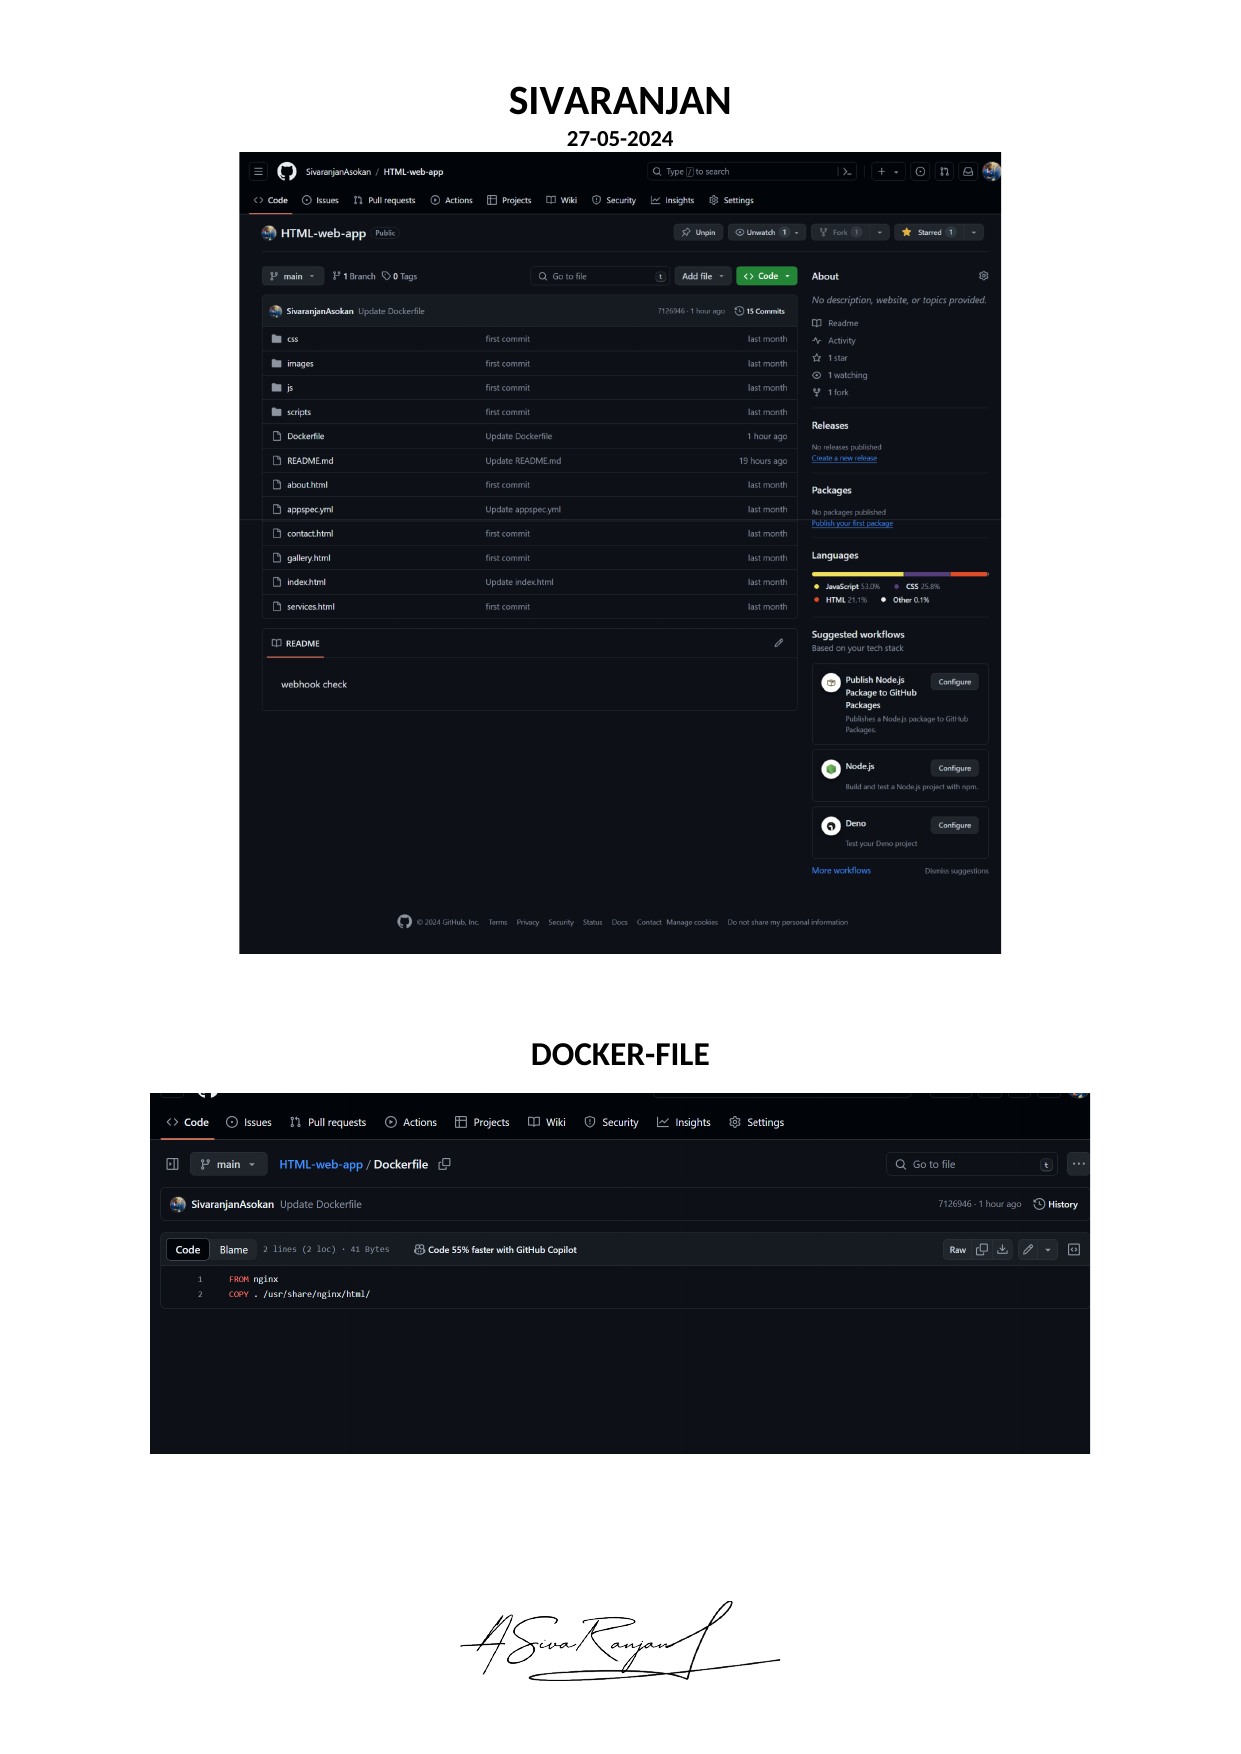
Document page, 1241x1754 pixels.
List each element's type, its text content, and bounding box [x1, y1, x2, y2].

picture [150, 1093, 1091, 1454]
text DOCKER-FILE [150, 1033, 1090, 1073]
picture [460, 1601, 780, 1681]
picture [239, 152, 1002, 954]
